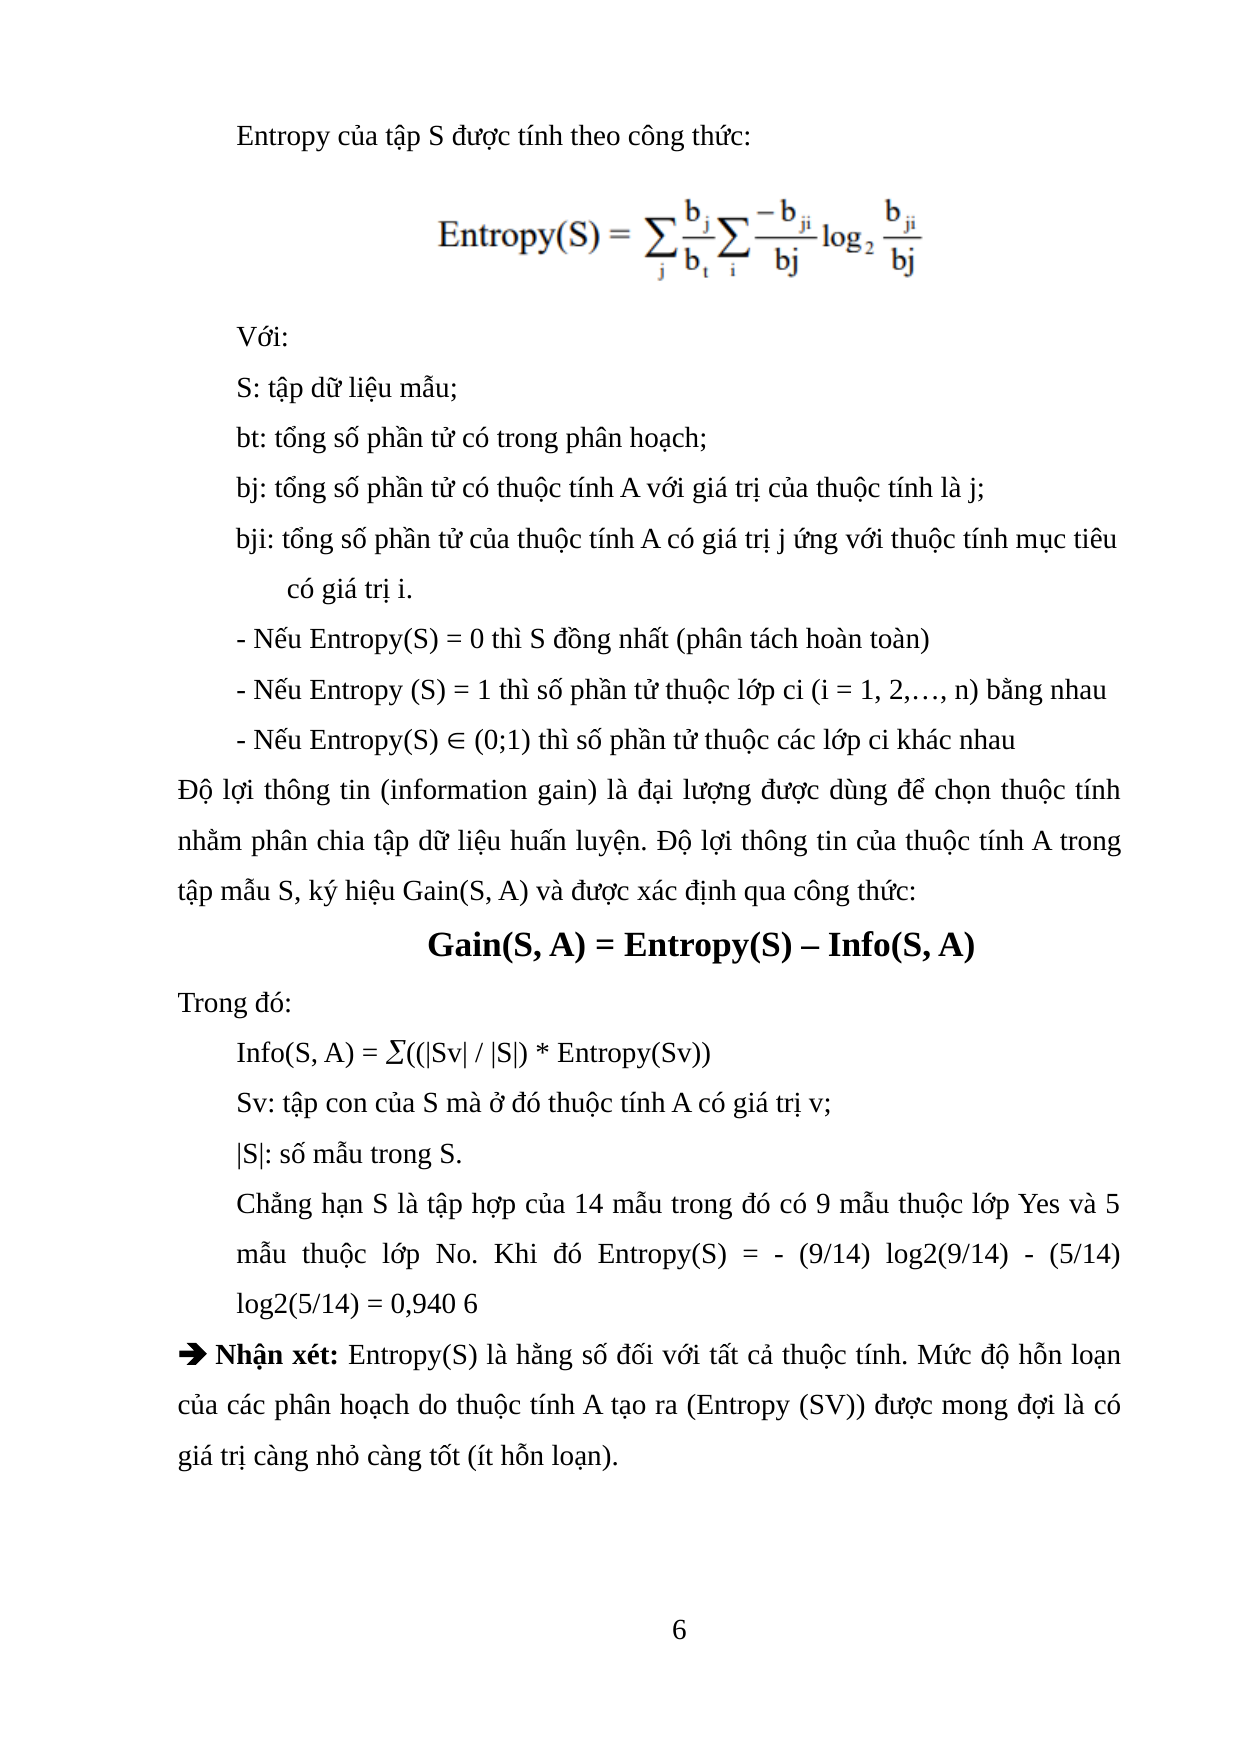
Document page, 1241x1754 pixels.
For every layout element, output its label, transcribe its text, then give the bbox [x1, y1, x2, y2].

text Trong đó: [177, 985, 1122, 1018]
text S: tập dữ liệu mẫu; [177, 370, 1122, 403]
picture [418, 168, 940, 303]
text - Nếu Entropy (S) = 1 thì số phần tử thuộc lớp ci (i = 1, 2,…, n) bằng nhau [236, 672, 1122, 705]
text bji: tổng số phần tử của thuộc tính A có giá trị j ứng với thuộc tính mục tiêu [177, 521, 1122, 554]
text Chẳng hạn S là tập hợp của 14 mẫu trong đó có 9 mẫu thuộc lớp Yes và 5 mẫu thuộc lớp No. Khi đó Entropy(S) = - (9/14) log2(9/14) - (5/14) log2(5/14) = 0,940 6 [236, 1186, 1122, 1320]
text Sv: tập con của S mà ở đó thuộc tính A có giá trị v; [177, 1085, 1122, 1119]
text Gain(S, A) = Entropy(S) – Info(S, A) [177, 923, 1122, 964]
text Với: [177, 319, 1122, 353]
text Info(S, A) = ((|Sv| / |S|) * Entropy(Sv)) [177, 1035, 1122, 1069]
text Entropy của tập S được tính theo công thức: [177, 118, 1122, 152]
text - Nếu Entropy(S) (0;1) thì số phần tử thuộc các lớp ci khác nhau [236, 722, 1122, 756]
text - Nếu Entropy(S) = 0 thì S đồng nhất (phân tách hoàn toàn) [177, 621, 1122, 655]
text Độ lợi thông tin (information gain) là đại lượng được dùng để chọn thuộc tính nhằm phân chia tập dữ liệu huấn luyện. Độ lợi thông tin của thuộc tính A trong tập mẫu S, ký hiệu Gain(S, A) và được xác định qua công thức: [177, 772, 1122, 907]
text có giá trị i. [177, 571, 1122, 605]
text bt: tổng số phần tử có trong phân hoạch; [177, 420, 1122, 454]
text |S|: số mẫu trong S. [177, 1136, 1122, 1169]
text bj: tổng số phần tử có thuộc tính A với giá trị của thuộc tính là j; [177, 471, 1122, 504]
text Nhận xét: Entropy(S) là hằng số đối với tất cả thuộc tính. Mức độ hỗn loạn của các phân hoạch do thuộc tính A tạo ra (Entropy (SV)) được mong đợi là có giá trị càng nhỏ càng tốt (ít hỗn loạn). [177, 1337, 1122, 1471]
